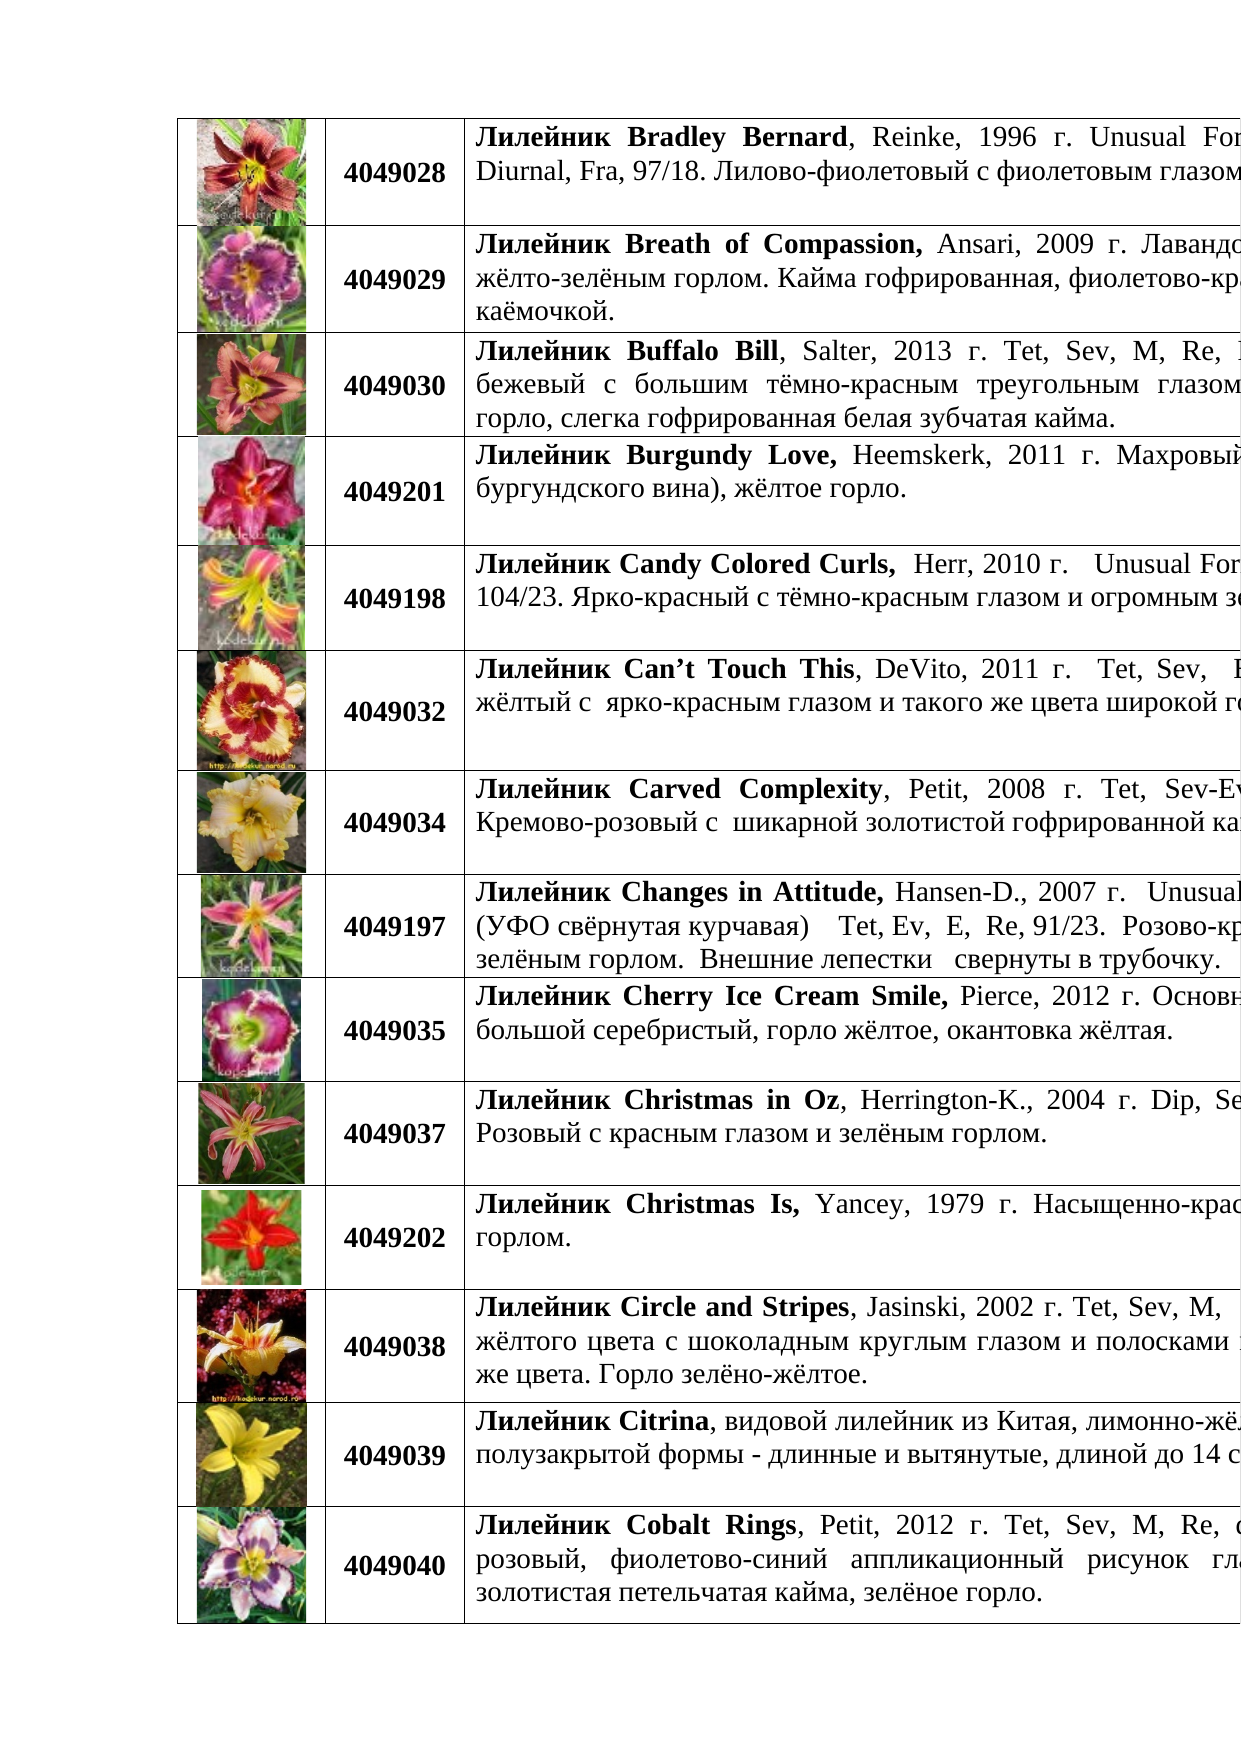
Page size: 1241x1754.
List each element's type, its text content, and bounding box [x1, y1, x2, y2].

picture [196, 1289, 307, 1402]
table_cell [307, 119, 325, 225]
table_cell [178, 437, 198, 545]
table_cell 4049032 [326, 651, 464, 770]
table_cell 4049034 [326, 771, 464, 873]
table_cell Лилейник Breath of Compassion, Ansari, 2009 г. Лавандовый с голубым глазом и жёлто-зелёным горлом. Кайма гофрированная, фиолетово-красно-синяя с тонкой белой каёмочкой. [465, 226, 1240, 332]
table_cell 4049197 [326, 875, 464, 977]
table_cell Лилейник Burgundy Love, Heemskerk, 2011 г. Махровый, тёмно-бордовый (цвет бургундского вина), жёлтое горло. [465, 437, 1240, 545]
picture [198, 436, 305, 650]
table_cell [307, 1507, 325, 1623]
table_cell 4049202 [326, 1186, 464, 1288]
table_cell Лилейник Changes in Attitude, Hansen-D., 2007 г. Unusual Form QUILLED Crispate (УФО свёрнутая курчавая) Tet, Ev, E, Re, 91/23. Розово-красный с красным глазом и зелёным горлом. Внешние лепестки свернуты в трубочку. [465, 875, 1240, 977]
table_cell Лилейник Carved Complexity, Petit, 2008 г. Tet, Sev-Ev, M, Re, Diurnal, 76/18. Кремово-розовый с шикарной золотистой гофрированной каймой и зелёным горлом. [465, 771, 1240, 873]
table_cell 4049201 [326, 437, 464, 545]
table_cell 4049037 [326, 1082, 464, 1185]
table_cell [178, 651, 196, 770]
picture [196, 772, 307, 873]
table_cell [178, 771, 325, 873]
picture [201, 1190, 302, 1285]
picture [196, 119, 307, 332]
table_cell 4049198 [326, 546, 464, 650]
table_cell [178, 1507, 196, 1623]
table_cell Лилейник Candy Colored Curls, Herr, 2010 г. Unusual Form Cascade. Dip, Dor, M, 104/23. Ярко-красный с тёмно-красным глазом и огромным зелёным горлом. [465, 546, 1240, 650]
table_cell [178, 1290, 196, 1402]
table_cell 4049039 [326, 1403, 464, 1506]
table_cell [305, 546, 325, 650]
table_cell Лилейник Circle and Stripes, Jasinski, . Tet, Sev, M, Fra, 70/17. Цветок тёмно-жёлтого цвета с шоколадным круглым глазом и полосками на нижних лепестках того же цвета. Горло зелёно-жёлтое. [465, 1290, 1240, 1402]
table_cell [178, 1082, 325, 1185]
picture [202, 979, 301, 1081]
table_cell [305, 437, 325, 545]
table_cell [307, 226, 325, 332]
table_cell [178, 875, 200, 977]
table_cell [178, 1403, 196, 1506]
table_cell 4049030 [326, 333, 464, 436]
table_cell 4049038 [326, 1290, 464, 1402]
table_cell [178, 978, 325, 1081]
table_cell [307, 1290, 325, 1402]
picture [196, 1403, 307, 1623]
table_cell 4049029 [326, 226, 464, 332]
table_cell [178, 1186, 325, 1288]
picture [196, 651, 307, 770]
table_cell [307, 1403, 325, 1506]
picture [198, 1083, 305, 1184]
table_cell Лилейник Cherry Ice Cream Smile, Pierce, 2012 г. Основной цвет - красный, глаз - большой серебристый, горло жёлтое, окантовка жёлтая. [465, 978, 1240, 1081]
table_cell [178, 226, 197, 332]
table_cell [307, 651, 325, 770]
table_cell 4049028 [326, 119, 464, 225]
picture [200, 875, 303, 977]
table_cell [178, 119, 196, 225]
table_cell Лилейник Citrina, видовой лилейник из Китая, лимонно-жёлтые цветки оригинальной полузакрытой формы - длинные и вытянутые, длиной до 14 см при диаметре 12 см. [465, 1403, 1240, 1506]
table_cell Лилейник Buffalo Bill, Salter, 2013 г. Tet, Sev, M, Re, Diurnal, 74/17. Сливочно-бежевый с большим тёмно-красным треугольным глазом, большое жёлто-зелёное горло, слегка гофрированная белая зубчатая кайма. [465, 333, 1240, 436]
table_cell Лилейник Christmas Is, Yancey, 1979 г. Насыщенно-красный с большим зелёным горлом. [465, 1186, 1240, 1288]
table_cell 4049035 [326, 978, 464, 1081]
picture [196, 334, 307, 435]
table_cell Лилейник Cobalt Rings, Petit, 2012 г. Tet, Sev, M, Re, diurnal, 81/18. Лавандово-розовый, фиолетово-синий аппликационный рисунок глаза, двойная фиолетово-золотистая петельчатая кайма, зелёное горло. [465, 1507, 1240, 1623]
table_cell Лилейник Christmas in Oz, Herrington-K., . Dip, Sev-Ev, M, Re, UFO, 91/23. Розовый с красным глазом и зелёным горлом. [465, 1082, 1240, 1185]
table_cell Лилейник Bradley Bernard, Reinke, 1996 г. Unusual Form Cascade, Dip, Sev, M, Diurnal, Fra, 97/18. Лилово-фиолетовый с фиолетовым глазом и зелёным горлом. [465, 119, 1240, 225]
table_cell [178, 546, 198, 650]
table_cell [178, 333, 325, 436]
table_cell Лилейник Can’t Touch This, DeVito, 2011 г. Tet, Sev, EM, Re, 74/15. Золотисто-жёлтый с ярко-красным глазом и такого же цвета широкой гофрированной каймой. [465, 651, 1240, 770]
table_cell 4049040 [326, 1507, 464, 1623]
table_cell [303, 875, 325, 977]
